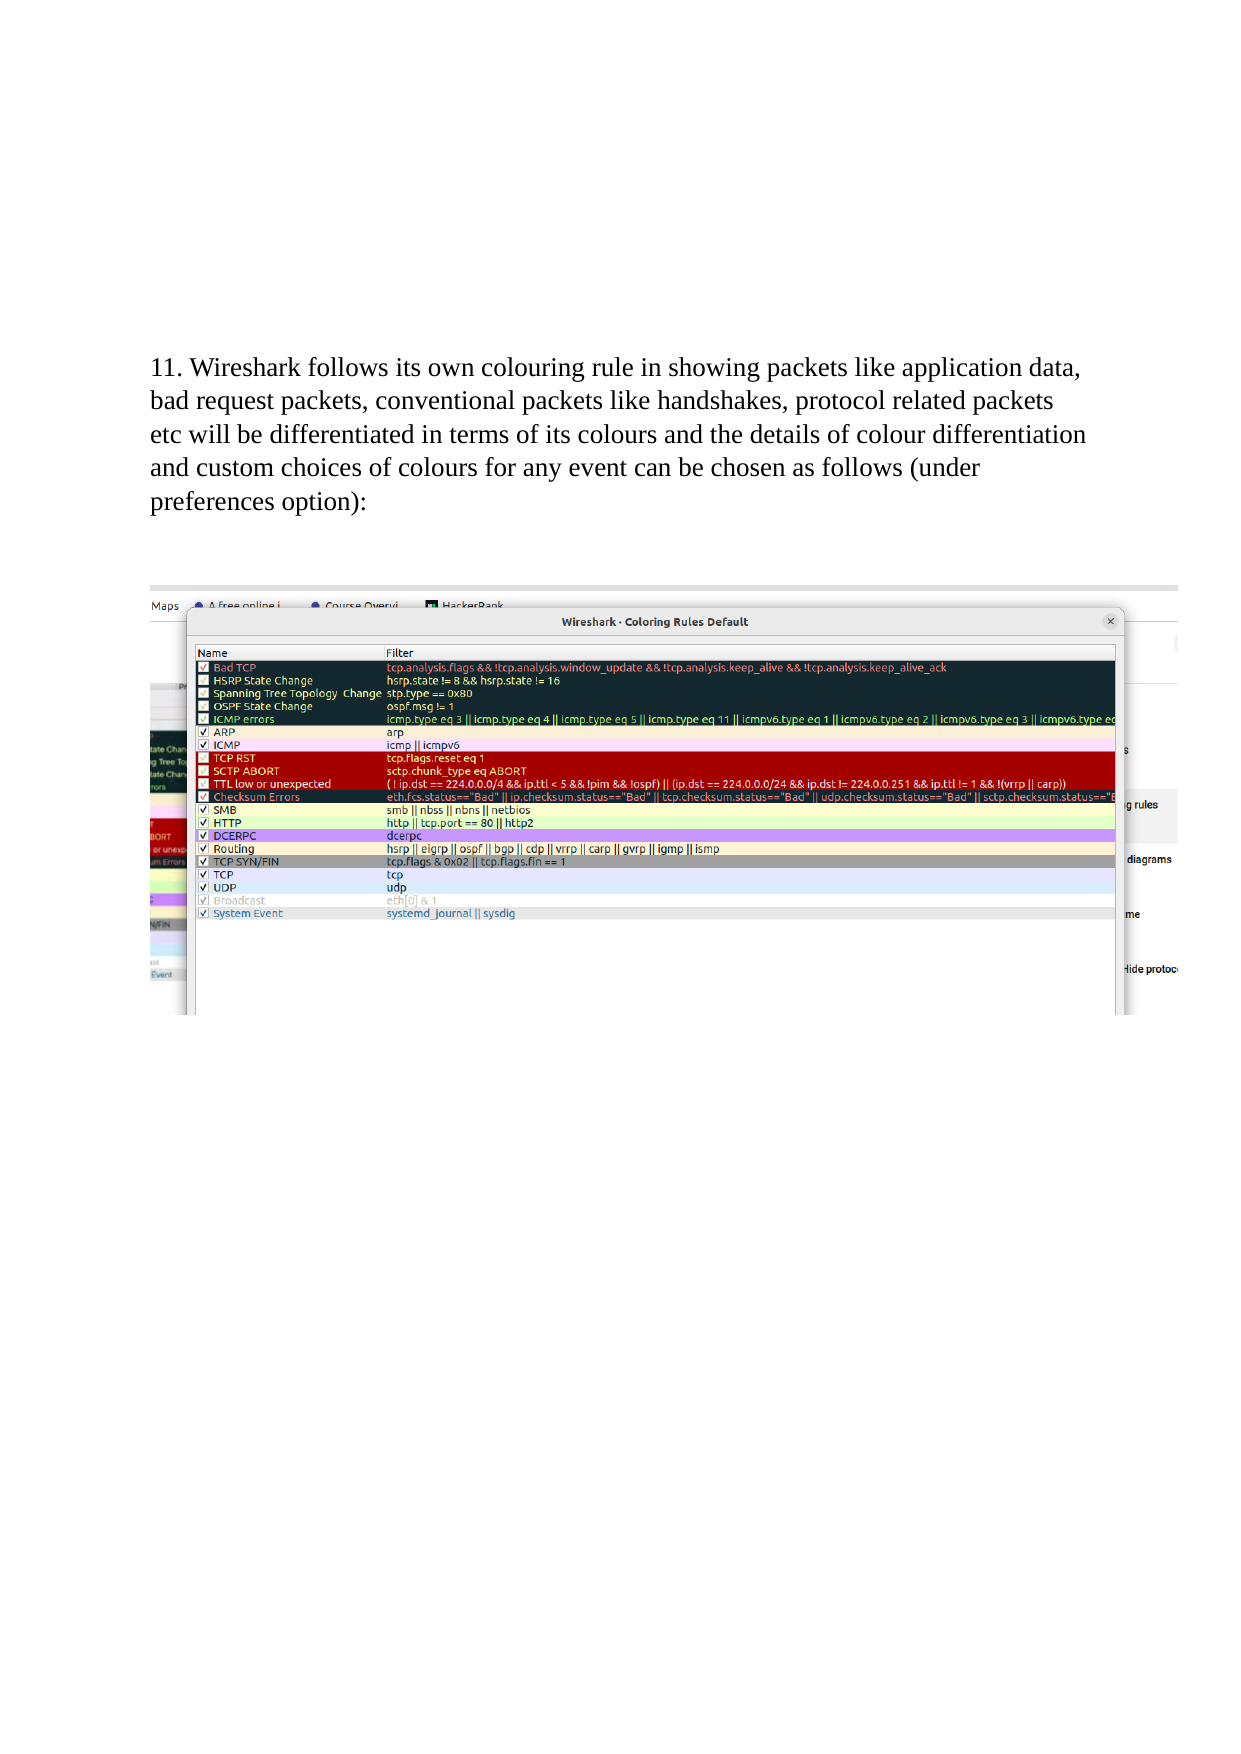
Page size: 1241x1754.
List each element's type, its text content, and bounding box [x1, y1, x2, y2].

picture [150, 585, 1179, 1015]
text 11. Wireshark follows its own colouring rule in showing packets like application data, bad request packets, conventional packets like handshakes, protocol related packets etc will be differentiated in terms of its colours and the details of colour differentiation and custom choices of colours for any event can be chosen as follows (under preferences option): [150, 351, 1090, 516]
